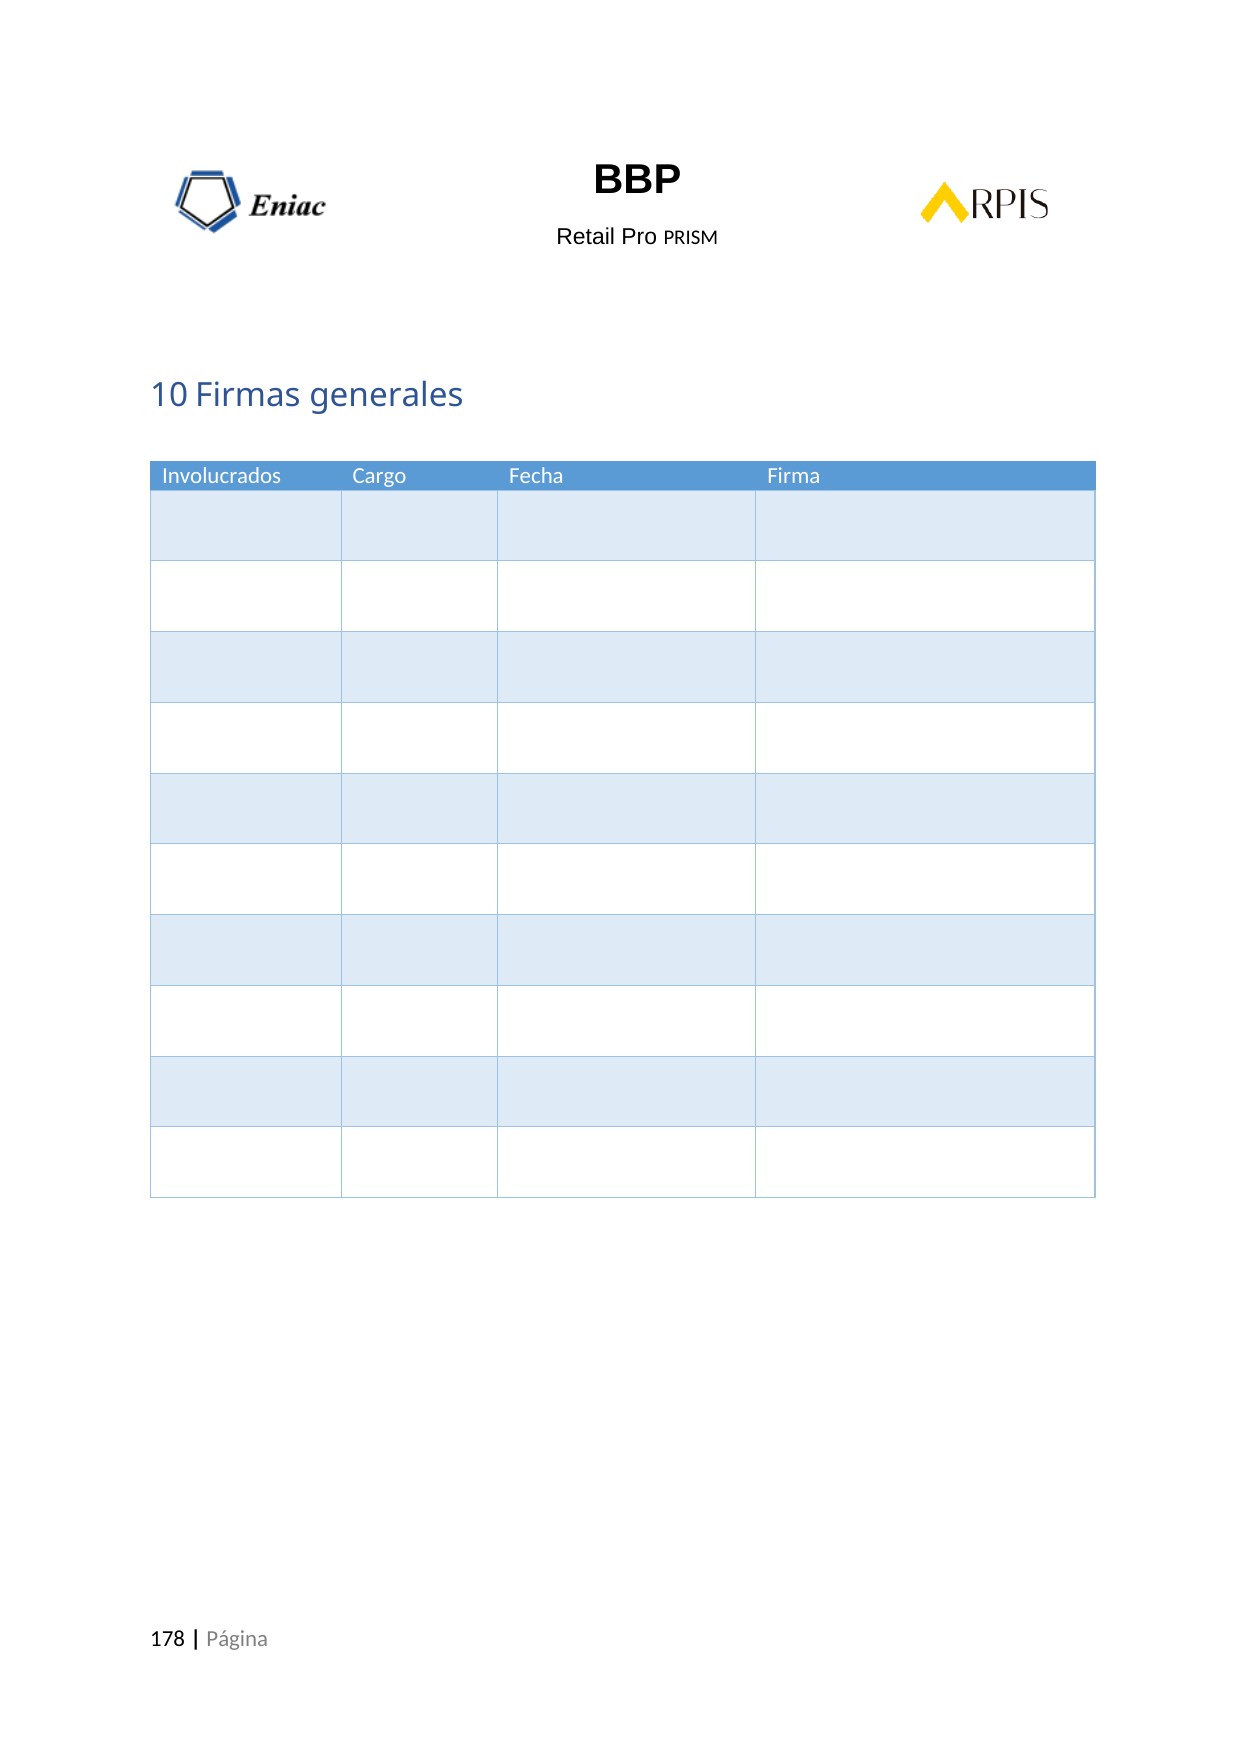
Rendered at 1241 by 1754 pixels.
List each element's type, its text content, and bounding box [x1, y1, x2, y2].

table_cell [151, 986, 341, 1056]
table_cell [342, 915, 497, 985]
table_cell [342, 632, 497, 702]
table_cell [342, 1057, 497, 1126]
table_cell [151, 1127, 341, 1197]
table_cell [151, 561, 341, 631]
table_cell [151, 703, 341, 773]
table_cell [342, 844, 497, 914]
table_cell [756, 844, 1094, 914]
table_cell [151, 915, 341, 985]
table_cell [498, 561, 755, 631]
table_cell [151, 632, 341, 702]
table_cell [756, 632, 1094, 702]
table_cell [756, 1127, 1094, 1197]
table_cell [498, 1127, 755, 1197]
subtitle Firmas generales [150, 371, 1090, 416]
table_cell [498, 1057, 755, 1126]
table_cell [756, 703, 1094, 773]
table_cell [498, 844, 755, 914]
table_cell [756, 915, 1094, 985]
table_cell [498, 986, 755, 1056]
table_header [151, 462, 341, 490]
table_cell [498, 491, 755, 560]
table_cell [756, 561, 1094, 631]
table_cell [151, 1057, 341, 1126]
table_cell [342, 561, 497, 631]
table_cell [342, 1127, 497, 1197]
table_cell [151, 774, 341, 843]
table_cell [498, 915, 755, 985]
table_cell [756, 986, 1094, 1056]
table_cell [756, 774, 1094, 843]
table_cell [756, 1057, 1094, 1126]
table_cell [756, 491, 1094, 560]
picture [172, 164, 331, 240]
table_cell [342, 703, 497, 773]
picture [920, 180, 1048, 225]
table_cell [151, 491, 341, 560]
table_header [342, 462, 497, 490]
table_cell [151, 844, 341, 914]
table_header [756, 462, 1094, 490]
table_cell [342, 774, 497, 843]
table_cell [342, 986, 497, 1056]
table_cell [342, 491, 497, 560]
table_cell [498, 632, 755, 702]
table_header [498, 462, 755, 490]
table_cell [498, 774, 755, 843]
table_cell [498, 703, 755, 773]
